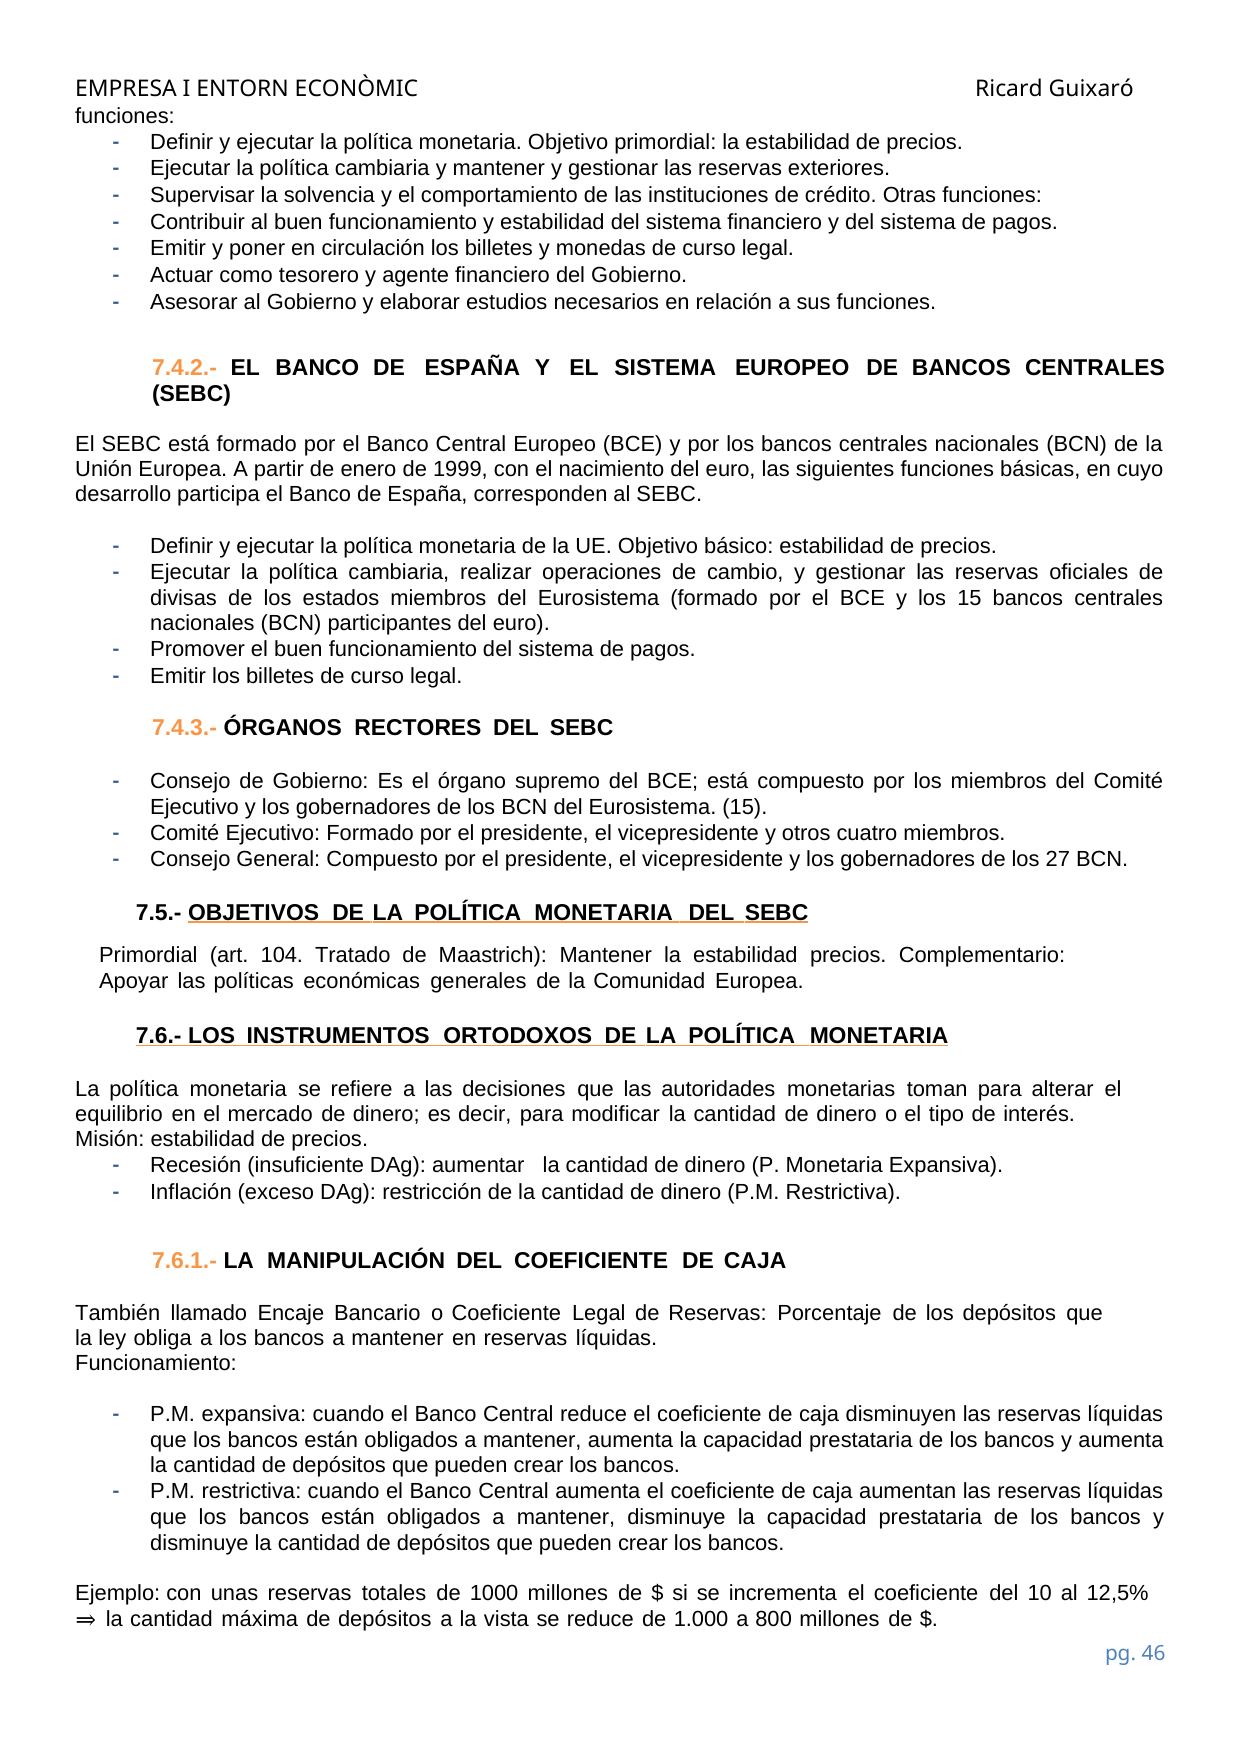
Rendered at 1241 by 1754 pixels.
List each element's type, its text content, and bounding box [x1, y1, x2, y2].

list Emitir los billetes de curso legal. [112, 662, 1165, 689]
list Asesorar al Gobierno y elaborar estudios necesarios en relación a sus funciones. [112, 288, 1165, 314]
text También llamado Encaje Bancario o Coeficiente Legal de Reservas: Porcentaje de los depósitos que la ley obliga a los bancos a mantener en reservas líquidas. [75, 1300, 1103, 1350]
list Recesión (insuficiente DAg): aumentar la cantidad de dinero (P. Monetaria Expansiva). [112, 1151, 1165, 1178]
text Primordial (art. 104. Tratado de Maastrich): Mantener la estabilidad precios. Complementario: Apoyar las políticas económicas generales de la Comunidad Europea. [99, 942, 1066, 993]
text Funcionamiento: [75, 1350, 1165, 1375]
list Actuar como tesorero y agente financiero del Gobierno. [112, 261, 1165, 288]
subtitle 7.4.3.- ÓRGANOS RECTORES DEL SEBC [152, 714, 1165, 740]
text Misión: estabilidad de precios. [75, 1126, 1165, 1151]
list Supervisar la solvencia y el comportamiento de las instituciones de crédito. Otras funciones: [112, 181, 1165, 208]
list Definir y ejecutar la política monetaria. Objetivo primordial: la estabilidad de precios. [112, 128, 1165, 154]
list Consejo General: Compuesto por el presidente, el vicepresidente y los gobernadores de los 27 BCN. [112, 845, 1165, 872]
subtitle 7.6.1.- LA MANIPULACIÓN DEL COEFICIENTE DE CAJA [152, 1247, 1165, 1273]
list P.M. expansiva: cuando el Banco Central reduce el coeficiente de caja disminuyen las reservas líquidas que los bancos están obligados a mantener, aumenta la capacidad prestataria de los bancos y aumenta la cantidad de depósitos que pueden crear los bancos. [112, 1401, 1165, 1478]
list Emitir y poner en circulación los billetes y monedas de curso legal. [112, 234, 1165, 261]
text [75, 103, 1165, 128]
list Consejo de Gobierno: Es el órgano supremo del BCE; está compuesto por los miembros del Comité Ejecutivo y los gobernadores de los BCN del Eurosistema. (15). [112, 767, 1165, 819]
subtitle 7.6.- LOS INSTRUMENTOS ORTODOXOS DE LA POLÍTICA MONETARIA [136, 1022, 1165, 1049]
list Inflación (exceso DAg): restricción de la cantidad de dinero (P.M. Restrictiva). [112, 1178, 1165, 1204]
subtitle 7.5.- OBJETIVOS DE LA POLÍTICA MONETARIA DEL SEBC [136, 898, 1165, 925]
list Ejecutar la política cambiaria y mantener y gestionar las reservas exteriores. [112, 154, 1165, 181]
list Promover el buen funcionamiento del sistema de pagos. [112, 636, 1165, 662]
text ⇒ la cantidad máxima de depósitos a la vista se reduce de 1.000 a 800 millones de $. [75, 1605, 1165, 1631]
list Contribuir al buen funcionamiento y estabilidad del sistema financiero y del sistema de pagos. [112, 208, 1165, 234]
list Comité Ejecutivo: Formado por el presidente, el vicepresidente y otros cuatro miembros. [112, 819, 1165, 845]
text La política monetaria se refiere a las decisiones que las autoridades monetarias toman para alterar el equilibrio en el mercado de dinero; es decir, para modificar la cantidad de dinero o el tipo de interés. [75, 1076, 1122, 1126]
list P.M. restrictiva: cuando el Banco Central aumenta el coeficiente de caja aumentan las reservas líquidas que los bancos están obligados a mantener, disminuye la capacidad prestataria de los bancos y disminuye la cantidad de depósitos que pueden crear los bancos. [112, 1478, 1165, 1555]
list Definir y ejecutar la política monetaria de la UE. Objetivo básico: estabilidad de precios. [112, 532, 1165, 558]
subtitle 7.4.2.- EL BANCO DE ESPAÑA Y EL SISTEMA EUROPEO DE BANCOS CENTRALES (SEBC) [152, 353, 1165, 406]
text Ejemplo: con unas reservas totales de 1000 millones de $ si se incrementa el coeficiente del 10 al 12,5% [75, 1580, 1165, 1605]
text El SEBC está formado por el Banco Central Europeo (BCE) y por los bancos centrales nacionales (BCN) de la Unión Europea. A partir de enero de 1999, con el nacimiento del euro, las siguientes funciones básicas, en cuyo desarrollo participa el Banco de España, corresponden al SEBC. [75, 431, 1165, 507]
list Ejecutar la política cambiaria, realizar operaciones de cambio, y gestionar las reservas oficiales de divisas de los estados miembros del Eurosistema (formado por el BCE y los 15 bancos centrales nacionales (BCN) participantes del euro). [112, 558, 1165, 636]
